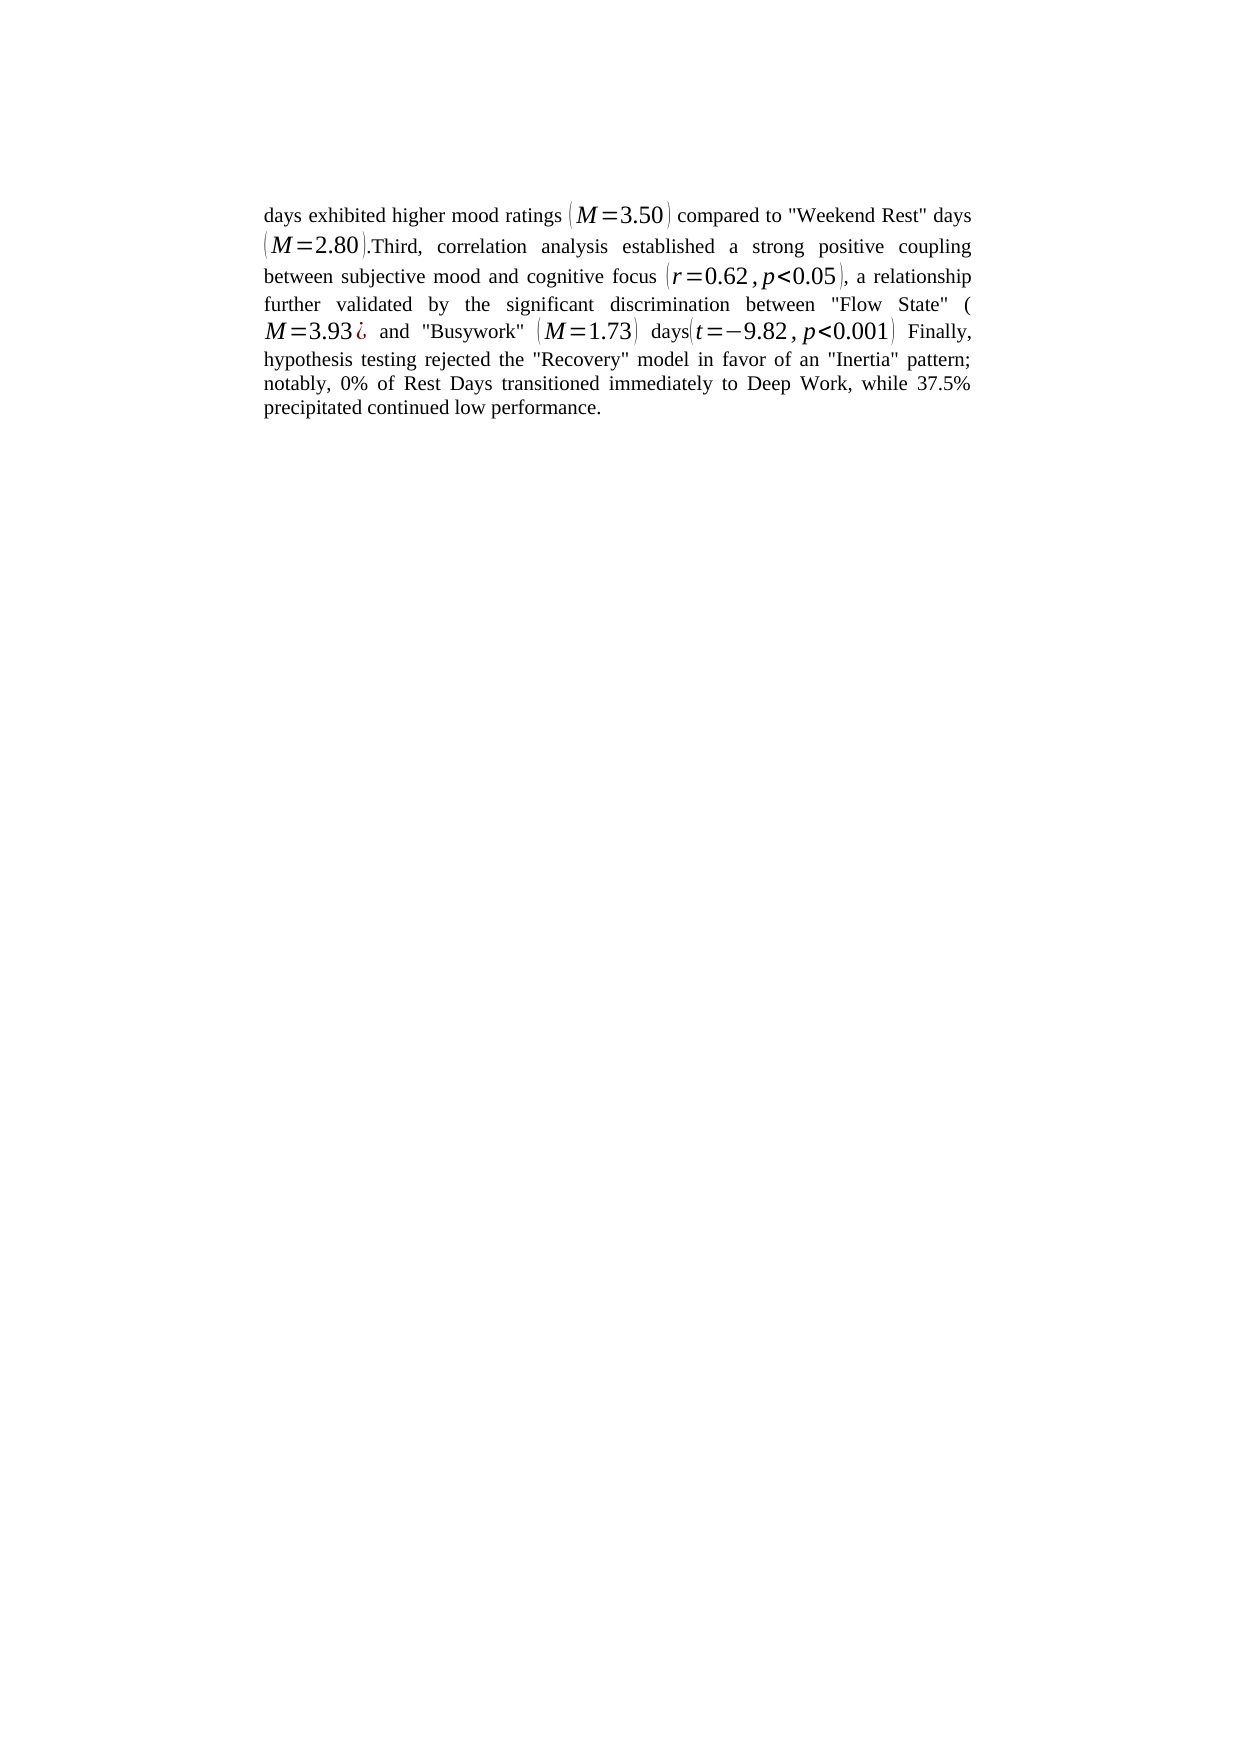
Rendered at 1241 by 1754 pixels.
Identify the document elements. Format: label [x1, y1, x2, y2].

text [264, 200, 972, 419]
